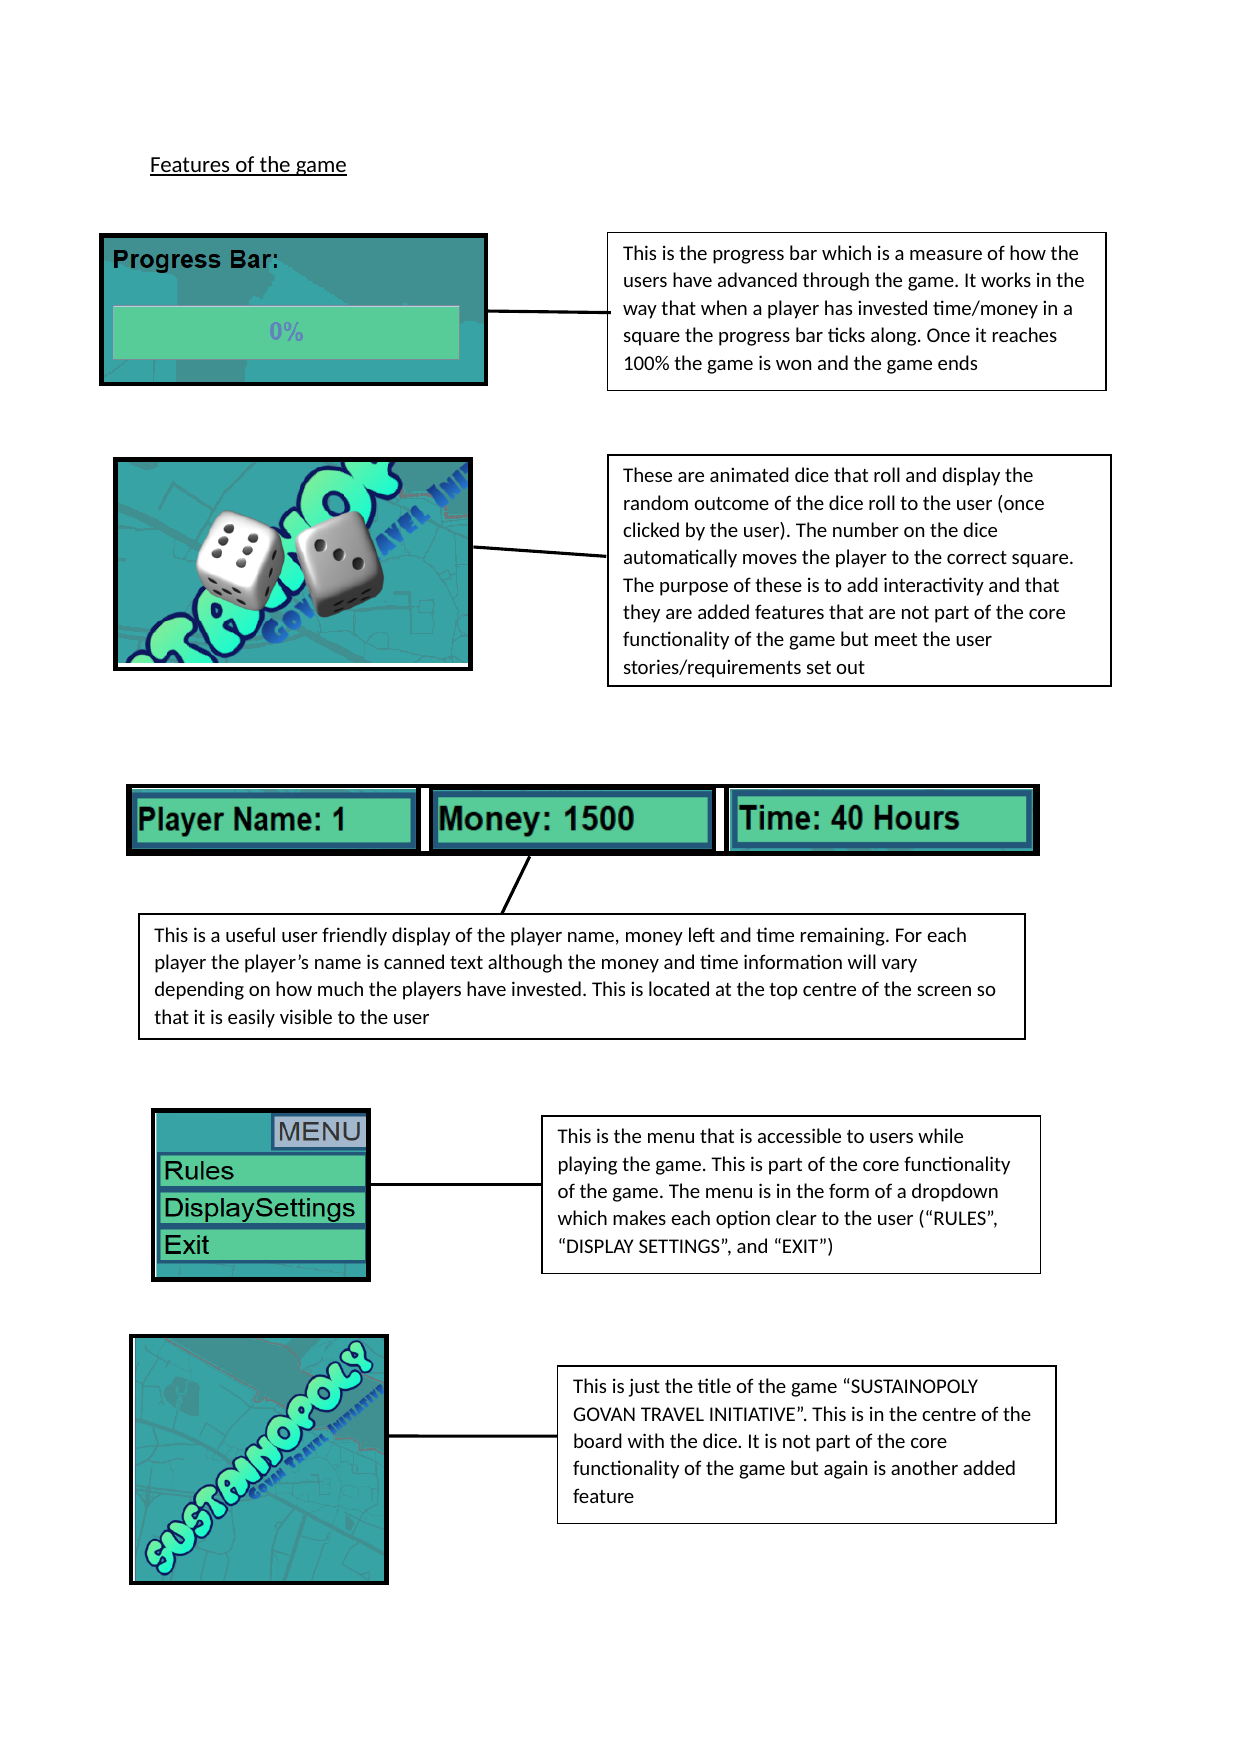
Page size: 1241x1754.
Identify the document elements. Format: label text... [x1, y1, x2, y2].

picture [156, 1113, 366, 1277]
picture [730, 789, 1033, 851]
picture [118, 462, 468, 663]
picture [433, 790, 712, 849]
picture [132, 789, 416, 849]
picture [134, 1338, 384, 1581]
text Features of the game [150, 150, 1090, 178]
picture [104, 238, 484, 382]
